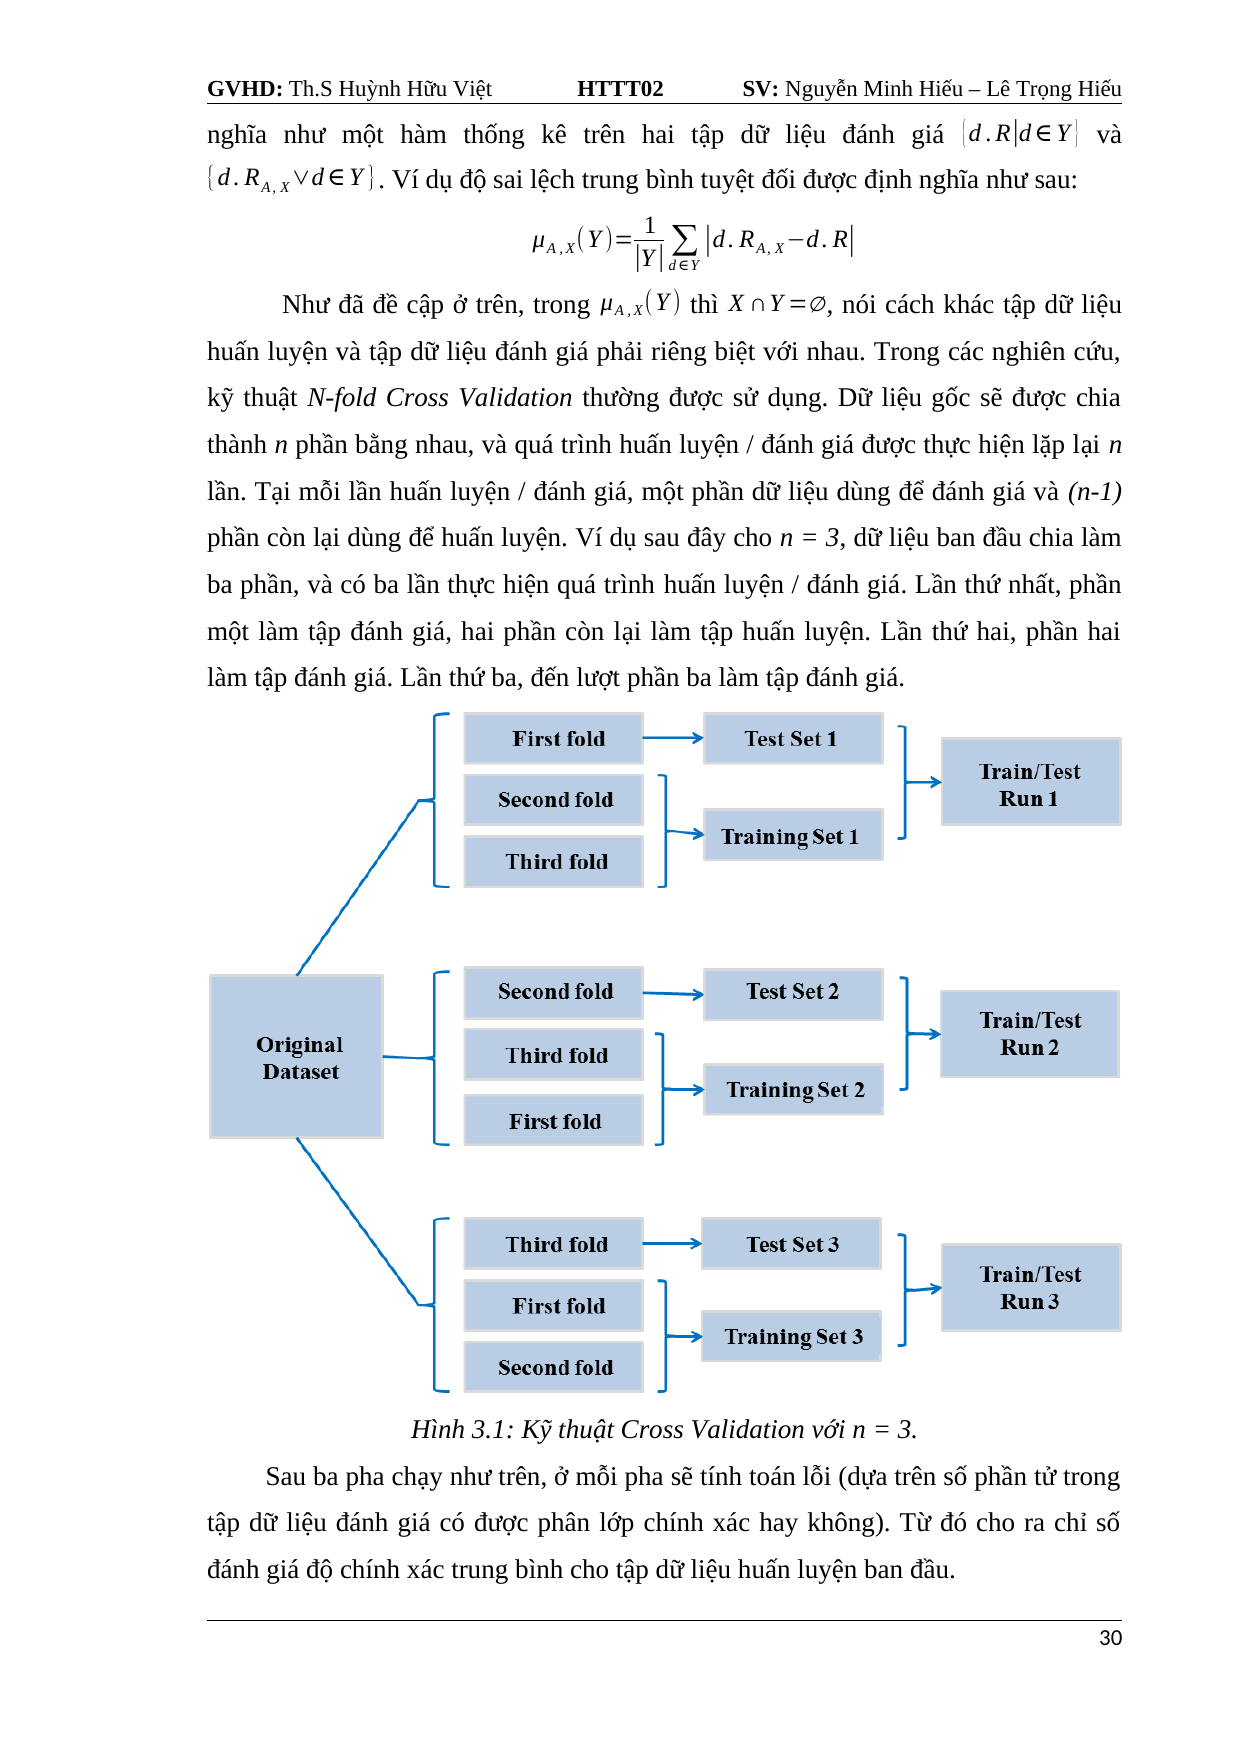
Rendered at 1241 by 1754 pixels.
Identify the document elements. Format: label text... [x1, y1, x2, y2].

picture [206, 708, 1123, 1399]
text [207, 118, 1122, 196]
text Như đã đề cập ở trên, trong thì , nói cách khác tập dữ liệu huấn luyện và tập dữ liệu đánh giá phải riêng biệt với nhau. Trong các nghiên cứu, kỹ thuật N-fold Cross Validation thường được sử dụng. Dữ liệu gốc sẽ được chia thành n phần bằng nhau, và quá trình huấn luyện / đánh giá được thực hiện lặp lại n lần. Tại mỗi lần huấn luyện / đánh giá, một phần dữ liệu dùng để đánh giá và (n-1) phần còn lại dùng để huấn luyện. Ví dụ sau đây cho n = 3, dữ liệu ban đầu chia làm ba phần, và có ba lần thực hiện quá trình huấn luyện / đánh giá. Lần thứ nhất, phần một làm tập đánh giá, hai phần còn lại làm tập huấn luyện. Lần thứ hai, phần hai làm tập đánh giá. Lần thứ ba, đến lượt phần ba làm tập đánh giá. [207, 287, 1122, 693]
text Hình 3.1: Kỹ thuật Cross Validation với n = 3. [207, 1413, 1122, 1444]
text Sau ba pha chạy như trên, ở mỗi pha sẽ tính toán lỗi (dựa trên số phần tử trong tập dữ liệu đánh giá có được phân lớp chính xác hay không). Từ đó cho ra chỉ số đánh giá độ chính xác trung bình cho tập dữ liệu huấn luyện ban đầu. [207, 1459, 1122, 1584]
